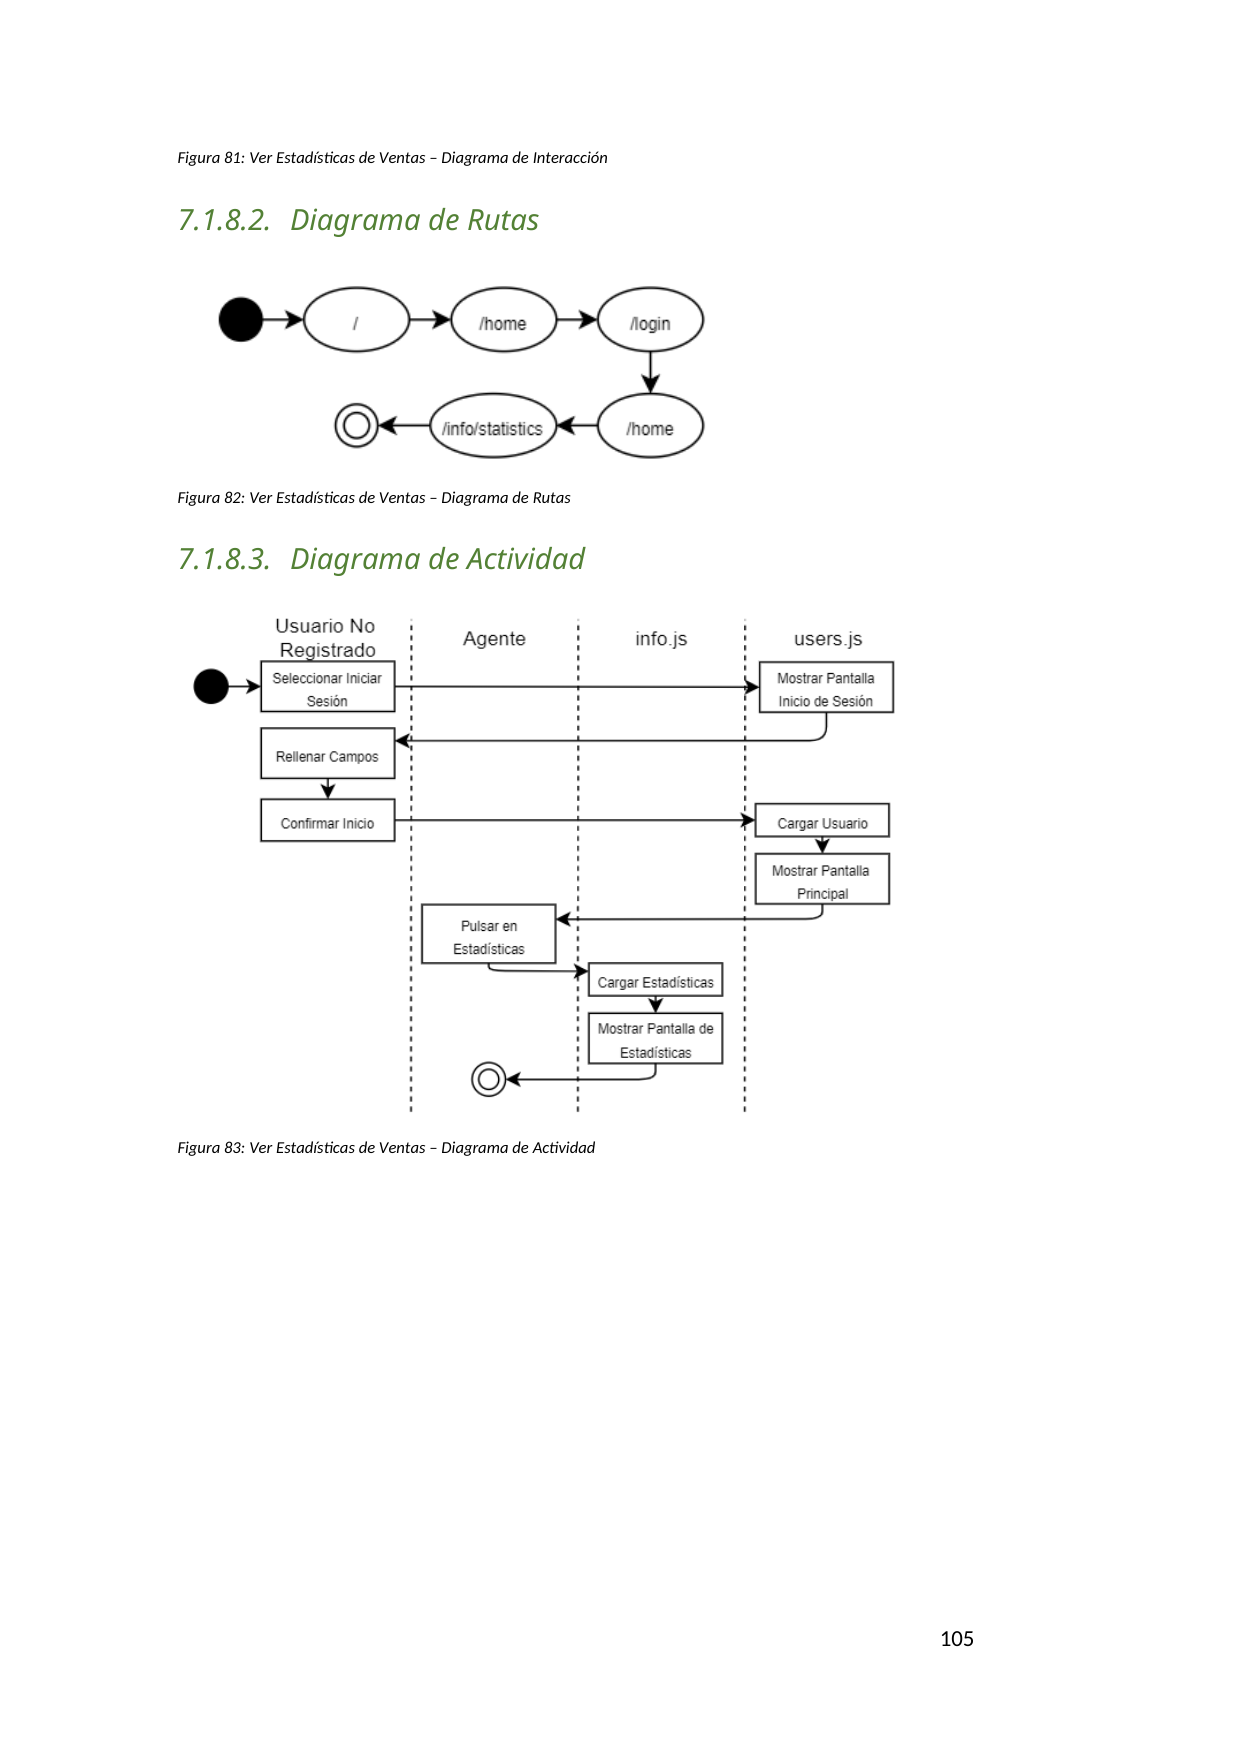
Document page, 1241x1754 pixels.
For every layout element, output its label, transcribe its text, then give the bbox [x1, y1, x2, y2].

picture [177, 266, 708, 469]
text Figura 81: Ver Estadísticas de Ventas – Diagrama de Interacción [177, 148, 974, 168]
subtitle Diagrama de Actividad [177, 538, 974, 578]
subtitle Diagrama de Rutas [177, 199, 974, 238]
picture [177, 605, 903, 1119]
text Figura 82: Ver Estadísticas de Ventas – Diagrama de Rutas [177, 487, 974, 507]
text Figura 83: Ver Estadísticas de Ventas – Diagrama de Actividad [177, 1137, 974, 1157]
